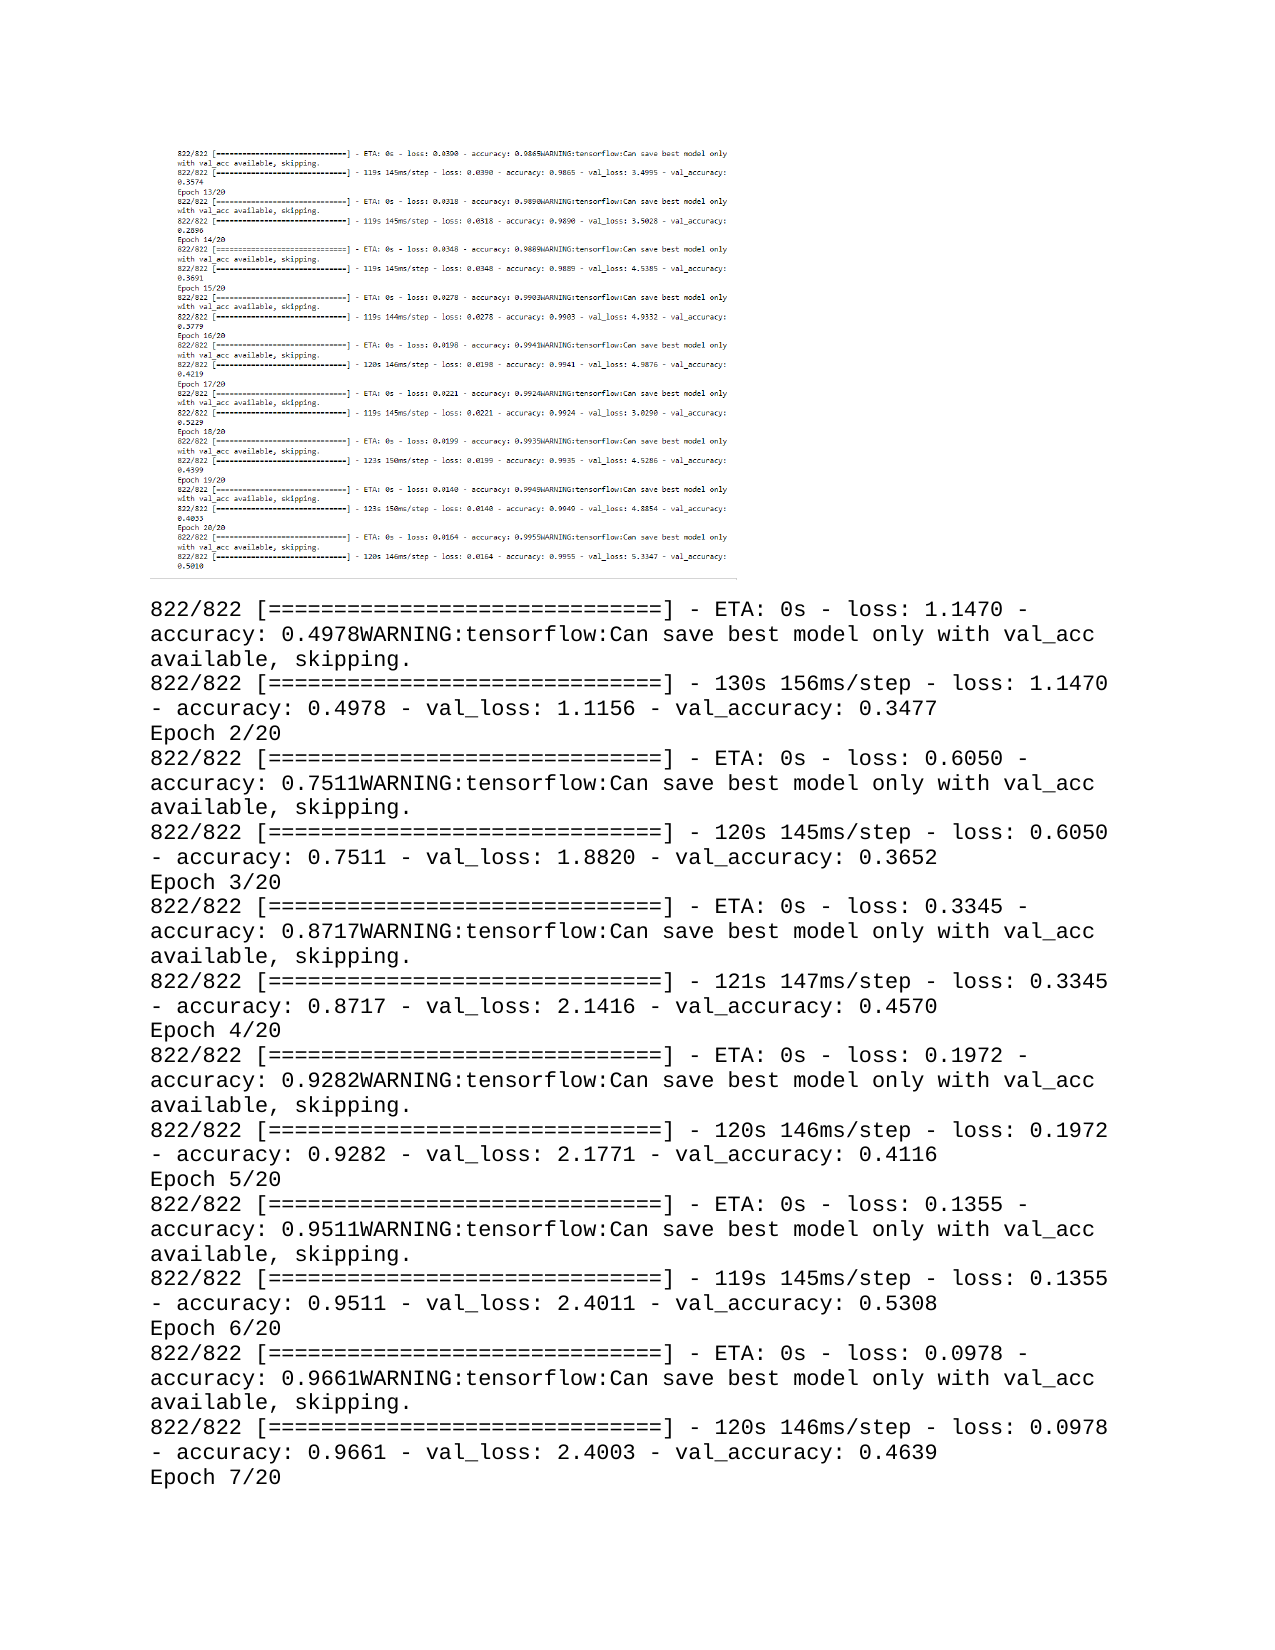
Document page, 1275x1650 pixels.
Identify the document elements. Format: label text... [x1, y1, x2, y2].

text 822/822 [==============================] - ETA: 0s - loss: 0.1355 - accuracy: 0.9511WARNING:tensorflow:Can save best model only with val_acc available, skipping. [150, 1193, 1125, 1268]
text 822/822 [==============================] - 130s 156ms/step - loss: 1.1470 - accuracy: 0.4978 - val_loss: 1.1156 - val_accuracy: 0.3477 [150, 673, 1125, 722]
text 822/822 [==============================] - 120s 146ms/step - loss: 0.0978 - accuracy: 0.9661 - val_loss: 2.4003 - val_accuracy: 0.4639 [150, 1416, 1125, 1466]
text 822/822 [==============================] - ETA: 0s - loss: 0.0978 - accuracy: 0.9661WARNING:tensorflow:Can save best model only with val_acc available, skipping. [150, 1342, 1125, 1416]
text Epoch 7/20 [150, 1466, 1125, 1491]
text 822/822 [==============================] - 120s 145ms/step - loss: 0.6050 - accuracy: 0.7511 - val_loss: 1.8820 - val_accuracy: 0.3652 [150, 821, 1125, 871]
text 822/822 [==============================] - 121s 147ms/step - loss: 0.3345 - accuracy: 0.8717 - val_loss: 2.1416 - val_accuracy: 0.4570 [150, 970, 1125, 1020]
text Epoch 4/20 [150, 1020, 1125, 1044]
text Epoch 6/20 [150, 1317, 1125, 1342]
text Epoch 2/20 [150, 722, 1125, 747]
picture [150, 150, 738, 580]
text Epoch 3/20 [150, 871, 1125, 896]
text Epoch 5/20 [150, 1168, 1125, 1193]
text 822/822 [==============================] - 120s 146ms/step - loss: 0.1972 - accuracy: 0.9282 - val_loss: 2.1771 - val_accuracy: 0.4116 [150, 1119, 1125, 1168]
text 822/822 [==============================] - ETA: 0s - loss: 0.3345 - accuracy: 0.8717WARNING:tensorflow:Can save best model only with val_acc available, skipping. [150, 896, 1125, 970]
text 822/822 [==============================] - ETA: 0s - loss: 0.1972 - accuracy: 0.9282WARNING:tensorflow:Can save best model only with val_acc available, skipping. [150, 1044, 1125, 1119]
text 822/822 [==============================] - 119s 145ms/step - loss: 0.1355 - accuracy: 0.9511 - val_loss: 2.4011 - val_accuracy: 0.5308 [150, 1268, 1125, 1317]
text 822/822 [==============================] - ETA: 0s - loss: 1.1470 - accuracy: 0.4978WARNING:tensorflow:Can save best model only with val_acc available, skipping. [150, 598, 1125, 673]
text 822/822 [==============================] - ETA: 0s - loss: 0.6050 - accuracy: 0.7511WARNING:tensorflow:Can save best model only with val_acc available, skipping. [150, 747, 1125, 821]
